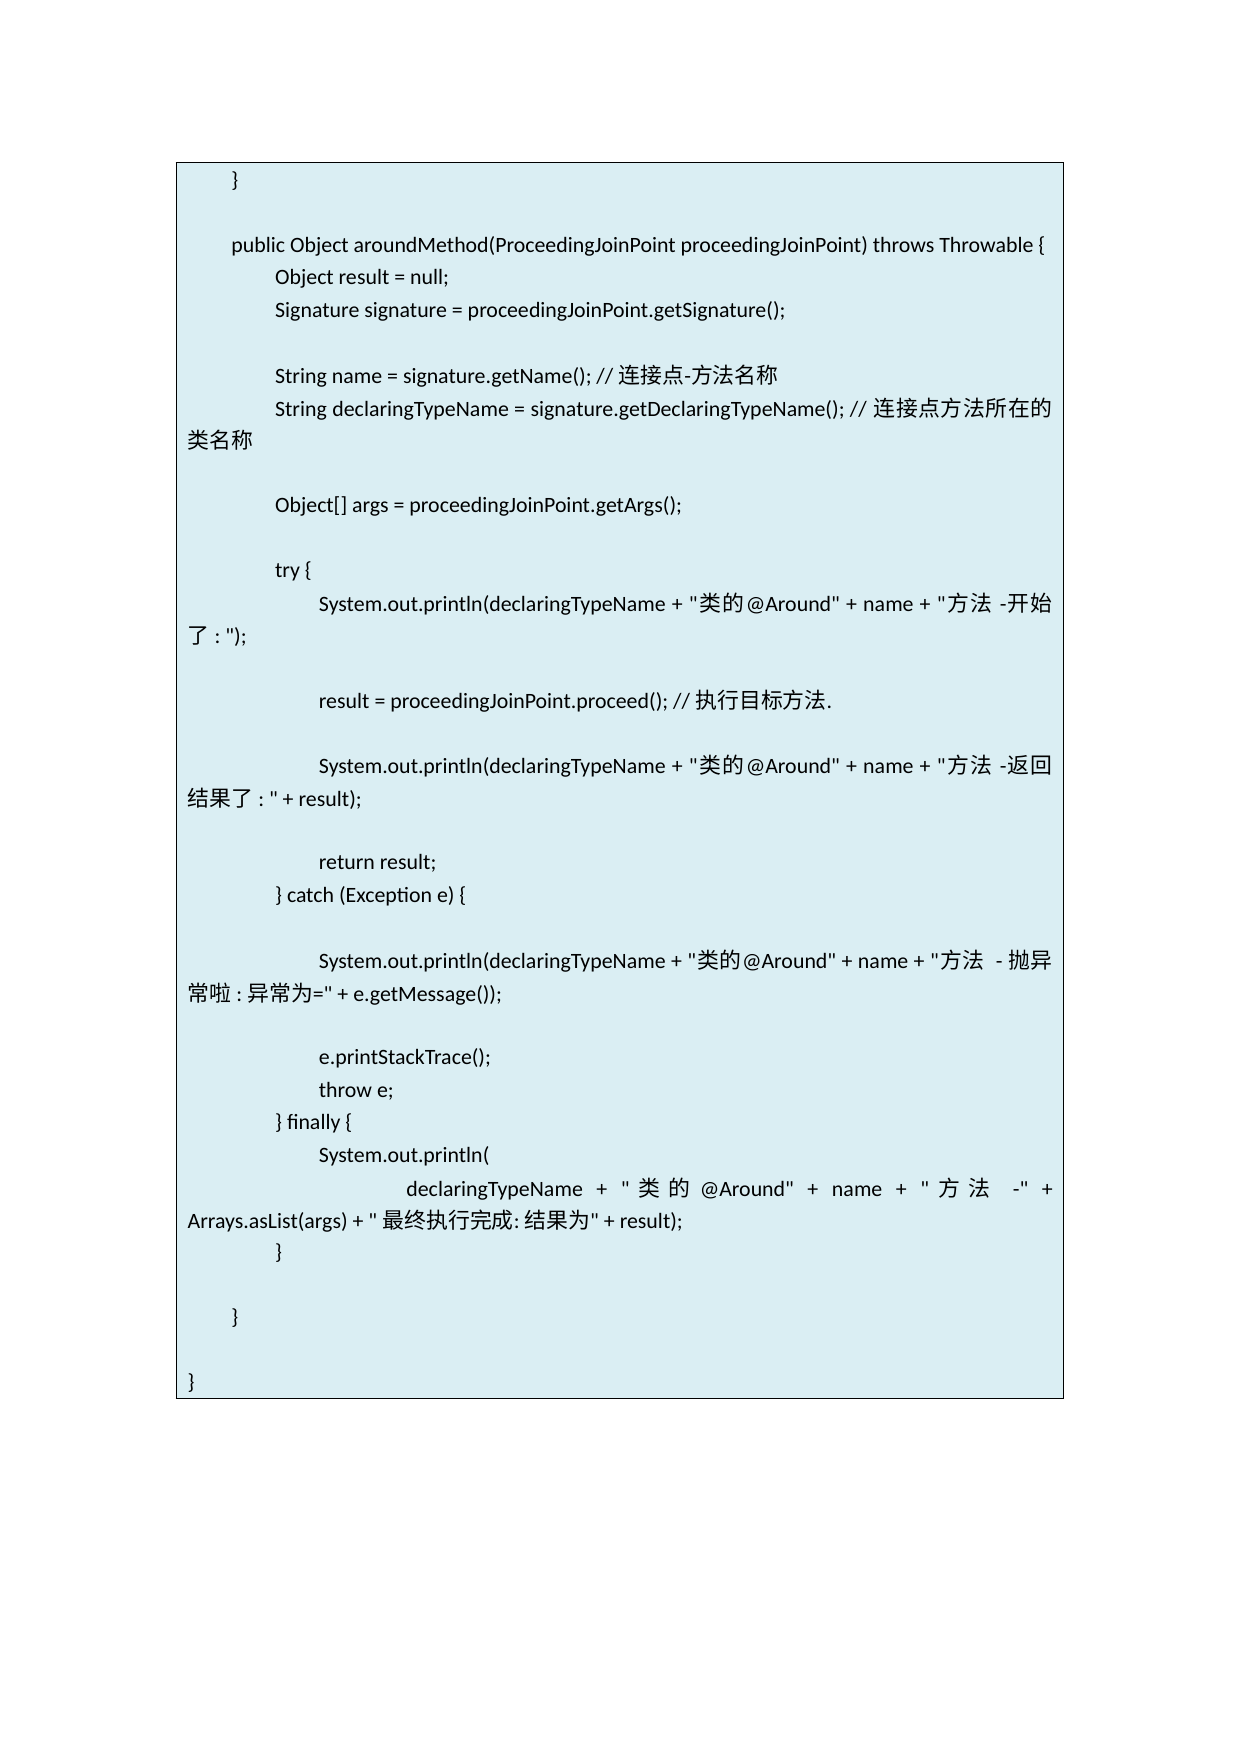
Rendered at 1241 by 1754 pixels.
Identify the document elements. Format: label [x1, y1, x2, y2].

table_header [177, 163, 1063, 1398]
